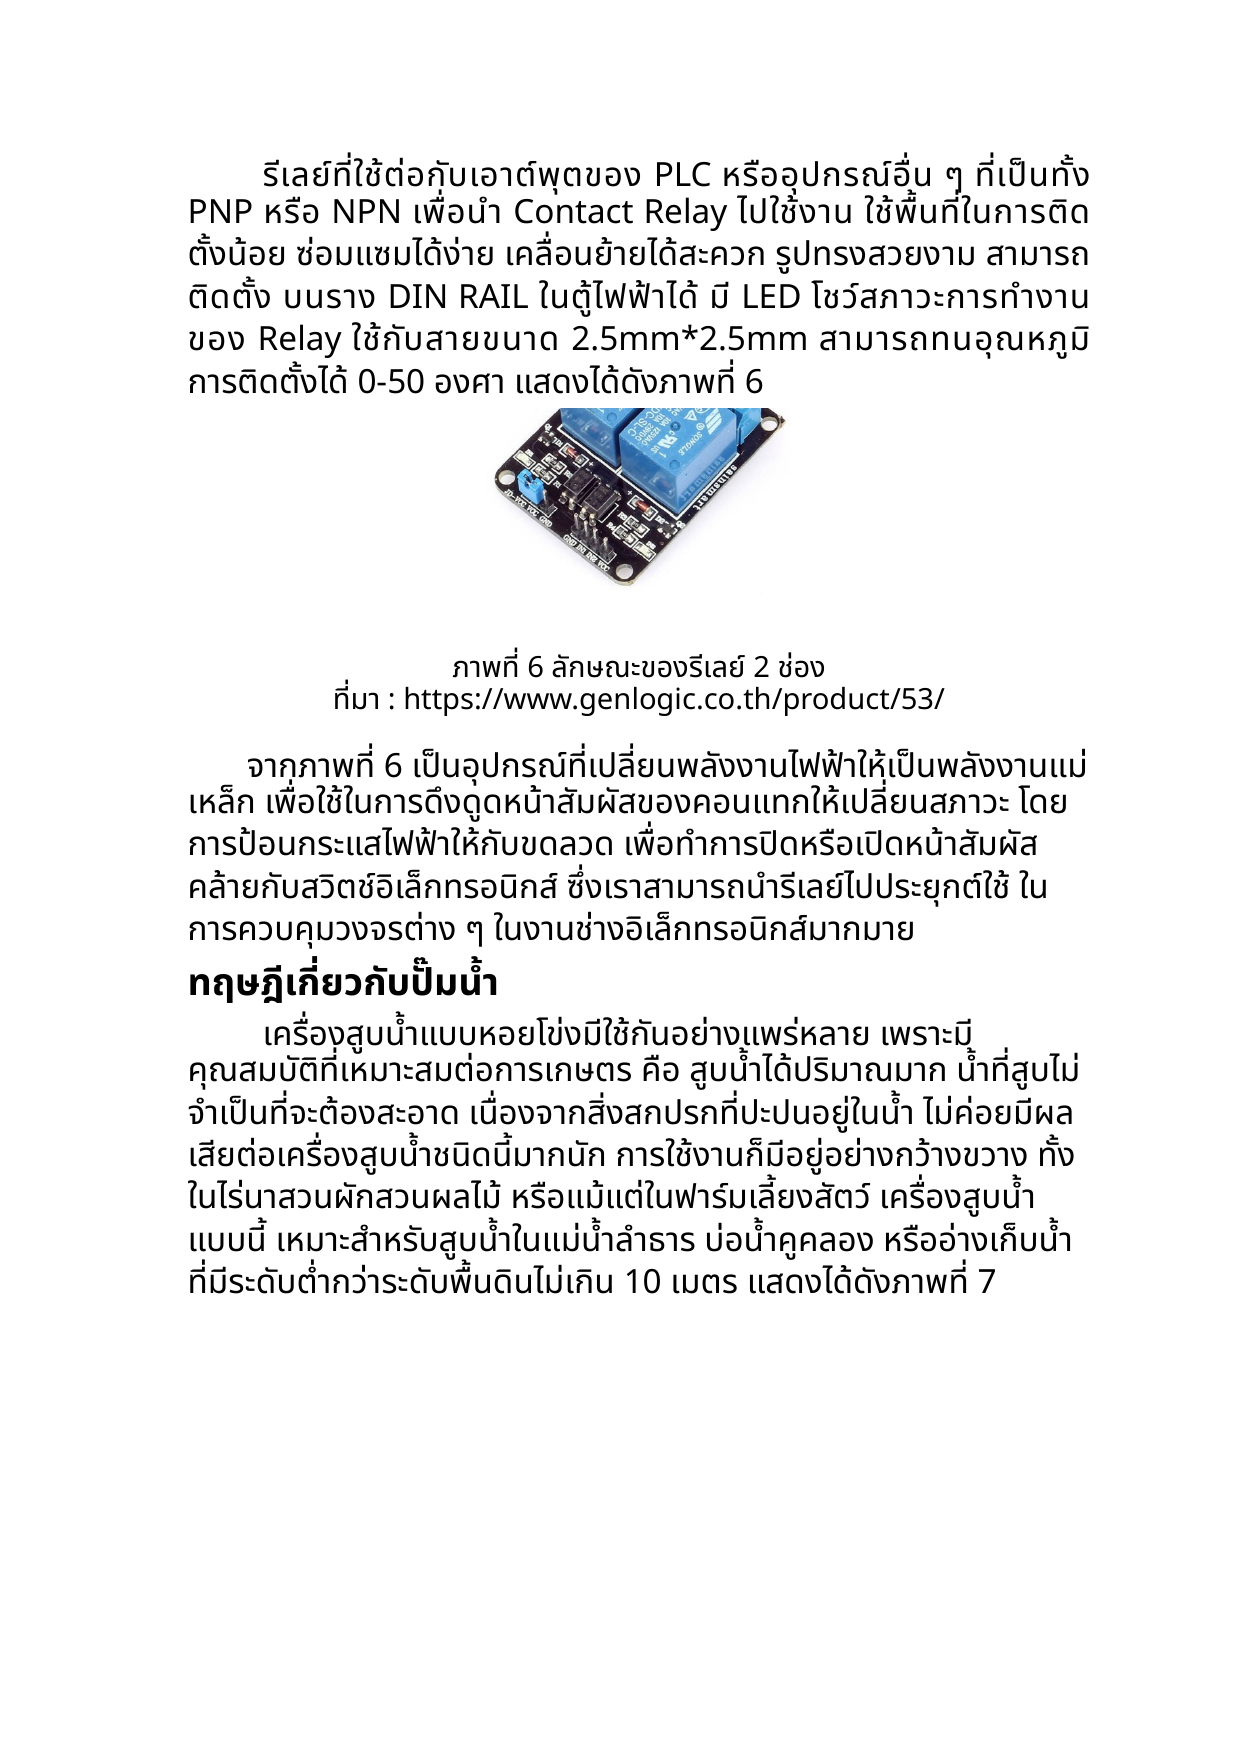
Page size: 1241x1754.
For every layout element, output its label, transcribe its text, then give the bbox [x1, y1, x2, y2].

picture [486, 408, 792, 601]
text จากภาพที่ 6 เป็นอุปกรณ์ที่เปลี่ยนพลังงานไฟฟ้าให้เป็นพลังงานแม่เหล็ก เพื่อใช้ในการดึงดูดหน้าสัมผัสของคอนแทกให้เปลี่ยนสภาวะ โดยการป้อนกระแสไฟฟ้าให้กับขดลวด เพื่อทำการปิดหรือเปิดหน้าสัมผัสคล้ายกับสวิตช์อิเล็กทรอนิกส์ ซึ่งเราสามารถนำรีเลย์ไปประยุกต์ใช้ ในการควบคุมวงจรต่าง ๆ ในงานช่างอิเล็กทรอนิกส์มากมาย [187, 743, 1090, 955]
subtitle ทฤษฎีเกี่ยวกับปั๊มน้ำ [187, 955, 1090, 1012]
text ภาพที่ 6 ลักษณะของรีเลย์ 2 ช่อง ที่มา : https://www.genlogic.co.th/product/53/ [187, 648, 1090, 722]
text รีเลย์ที่ใช้ต่อกับเอาต์พุตของ PLC หรืออุปกรณ์อื่น ๆ ที่เป็นทั้ง PNP หรือ NPN เพื่อนำ Contact Relay ไปใช้งาน ใช้พื้นที่ในการติดตั้งน้อย ซ่อมแซมได้ง่าย เคลื่อนย้ายได้สะควก รูปทรงสวยงาม สามารถติดตั้ง บนราง DIN RAIL ในตู้ไฟฟ้าได้ มี LED โชว์สภาวะการทำงานของ Relay ใช้กับสายขนาด 2.5mm*2.5mm สามารถทนอุณหภูมิการติดตั้งได้ 0-50 องศา แสดงได้ดังภาพที่ 6 [187, 153, 1090, 408]
text เครื่องสูบน้ำแบบหอยโข่งมีใช้กันอย่างแพร่หลาย เพราะมีคุณสมบัติที่เหมาะสมต่อการเกษตร คือ สูบน้ำได้ปริมาณมาก น้ำที่สูบไม่จำเป็นที่จะต้องสะอาด เนื่องจากสิ่งสกปรกที่ปะปนอยู่ในน้ำ ไม่ค่อยมีผลเสียต่อเครื่องสูบน้ำชนิดนี้มากนัก การใช้งานก็มีอยู่อย่างกว้างขวาง ทั้งในไร่นาสวนผักสวนผลไม้ หรือแม้แต่ในฟาร์มเลี้ยงสัตว์ เครื่องสูบน้ำแบบนี้ เหมาะสำหรับสูบน้ำในแม่น้ำลำธาร บ่อน้ำคูคลอง หรืออ่างเก็บน้ำที่มีระดับต่ำกว่าระดับพื้นดินไม่เกิน 10 เมตร แสดงได้ดังภาพที่ 7 [187, 1012, 1090, 1309]
